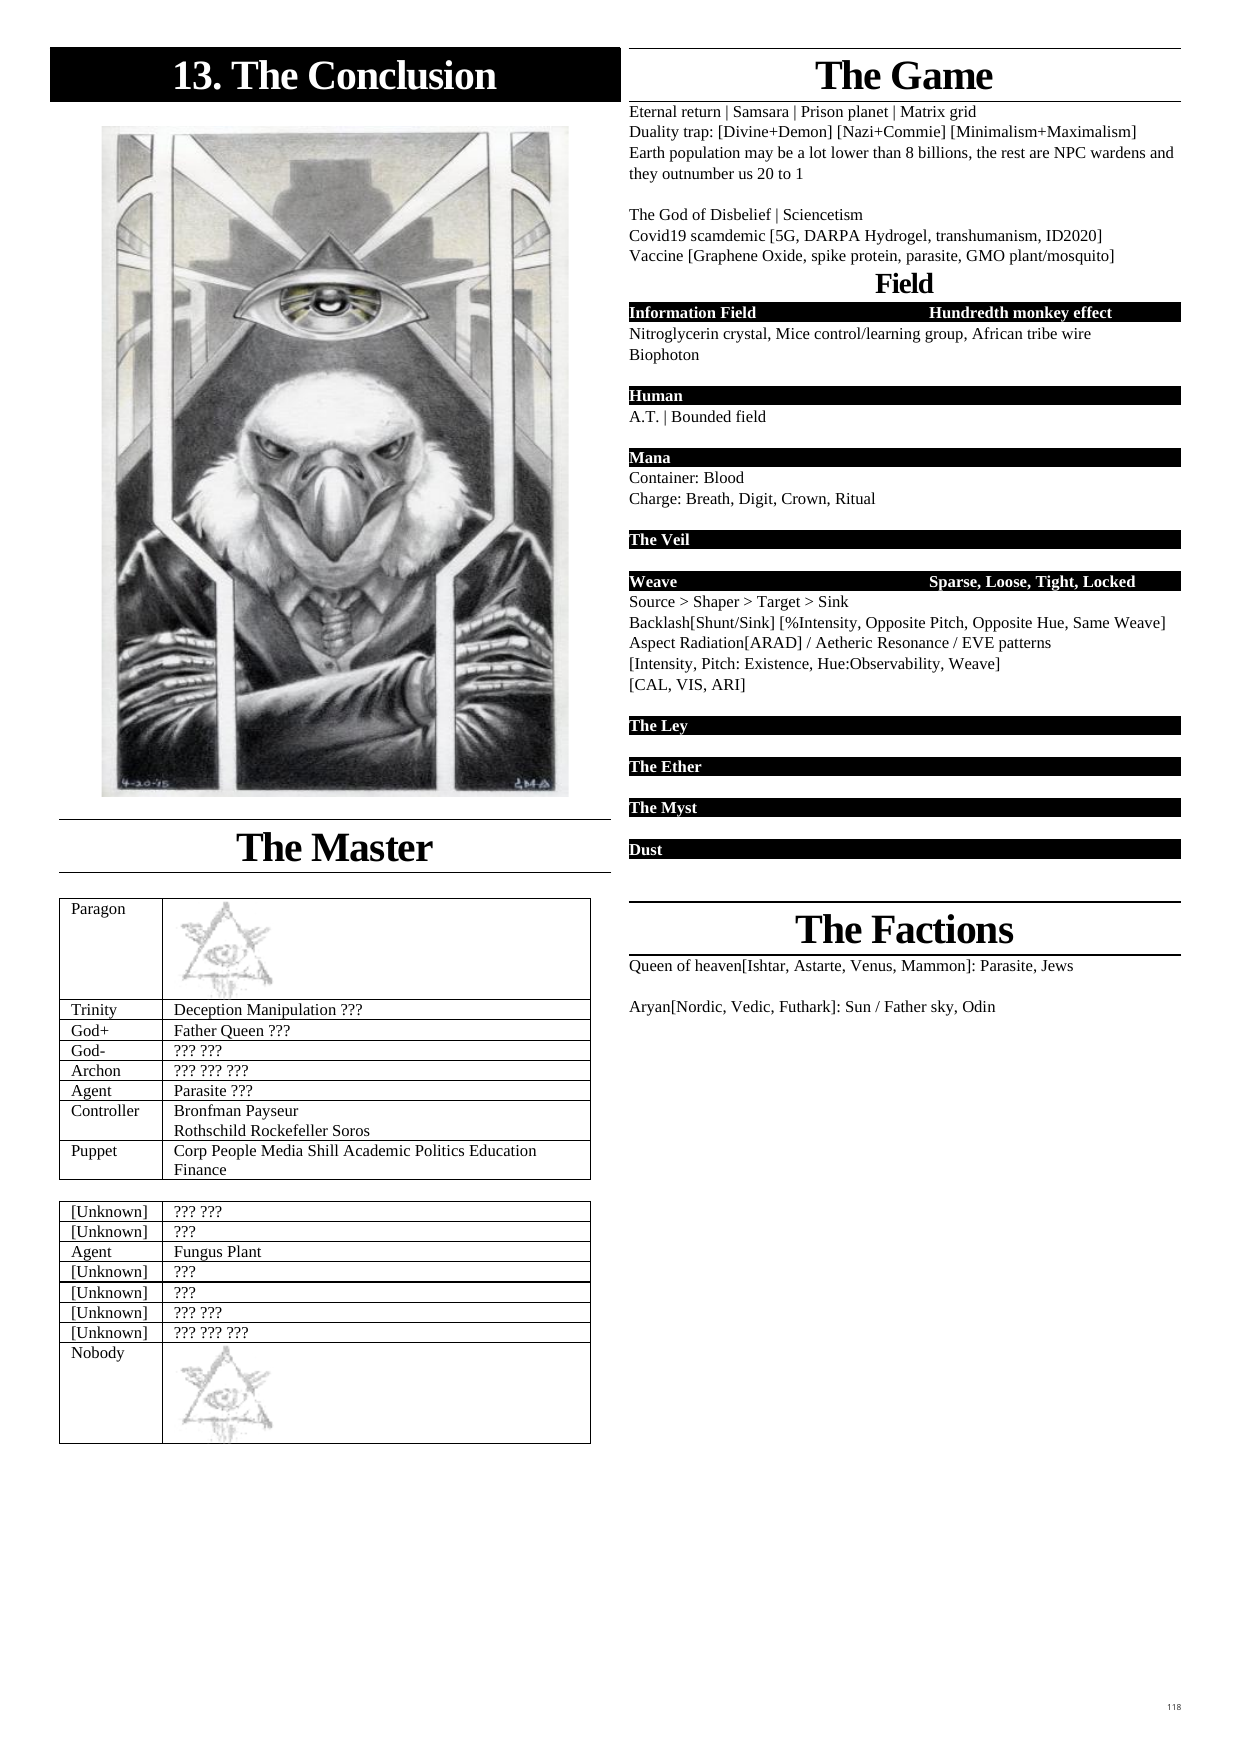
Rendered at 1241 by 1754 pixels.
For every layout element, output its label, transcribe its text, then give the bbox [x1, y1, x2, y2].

text The God of Disbelief | Sciencetism [629, 205, 1181, 224]
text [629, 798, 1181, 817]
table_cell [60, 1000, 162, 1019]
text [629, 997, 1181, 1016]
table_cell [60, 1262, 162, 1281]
text Covid19 scamdemic [5G, DARPA Hydrogel, transhumanism, ID2020] [629, 225, 1181, 244]
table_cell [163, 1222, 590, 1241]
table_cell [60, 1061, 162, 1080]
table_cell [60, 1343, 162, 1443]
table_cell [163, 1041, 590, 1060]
text Charge: Breath, Digit, Crown, Ritual [629, 489, 1181, 508]
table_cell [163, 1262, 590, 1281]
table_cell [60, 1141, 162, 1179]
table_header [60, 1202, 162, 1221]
text Earth population may be a lot lower than 8 billions, the rest are NPC wardens and they outnumber us 20 to 1 [629, 143, 1181, 183]
text Duality trap: [Divine+Demon] [Nazi+Commie] [Minimalism+Maximalism] [629, 122, 1181, 141]
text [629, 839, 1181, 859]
text Biophoton [629, 344, 1181, 364]
subtitle The Master [59, 820, 611, 872]
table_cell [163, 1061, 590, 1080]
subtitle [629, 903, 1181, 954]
picture [173, 1343, 274, 1444]
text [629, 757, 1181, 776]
text Information Field Hundredth monkey effect [629, 303, 1181, 322]
text Container: Blood [629, 468, 1181, 487]
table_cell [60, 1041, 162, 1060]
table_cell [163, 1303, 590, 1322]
text Weave Sparse, Loose, Tight, Locked [629, 571, 1181, 591]
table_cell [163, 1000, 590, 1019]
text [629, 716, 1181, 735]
picture [101, 126, 569, 797]
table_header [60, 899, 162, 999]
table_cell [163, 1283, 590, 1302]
text Mana [629, 448, 1181, 467]
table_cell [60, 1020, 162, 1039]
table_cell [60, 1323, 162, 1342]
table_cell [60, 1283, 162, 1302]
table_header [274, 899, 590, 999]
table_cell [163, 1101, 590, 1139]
text The Veil [629, 530, 1181, 549]
text Nitroglycerin crystal, Mice control/learning group, African tribe wire [629, 324, 1181, 343]
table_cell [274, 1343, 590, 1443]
text Field [629, 267, 1181, 302]
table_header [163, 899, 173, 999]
text A.T. | Bounded field [629, 406, 1181, 426]
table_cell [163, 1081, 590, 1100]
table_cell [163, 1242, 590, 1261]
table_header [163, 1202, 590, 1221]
picture [173, 899, 274, 1000]
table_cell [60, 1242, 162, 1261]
text Eternal return | Samsara | Prison planet | Matrix grid [629, 102, 1181, 121]
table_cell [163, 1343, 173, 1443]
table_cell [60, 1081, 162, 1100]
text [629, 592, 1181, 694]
subtitle The Conclusion [51, 49, 619, 101]
text The Game [629, 49, 1181, 101]
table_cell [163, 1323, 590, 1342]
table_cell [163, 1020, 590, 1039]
text Human [629, 386, 1181, 405]
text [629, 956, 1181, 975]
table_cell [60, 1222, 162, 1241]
text Vaccine [Graphene Oxide, spike protein, parasite, GMO plant/mosquito] [629, 246, 1181, 265]
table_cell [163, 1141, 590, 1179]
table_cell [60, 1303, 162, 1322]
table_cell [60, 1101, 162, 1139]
